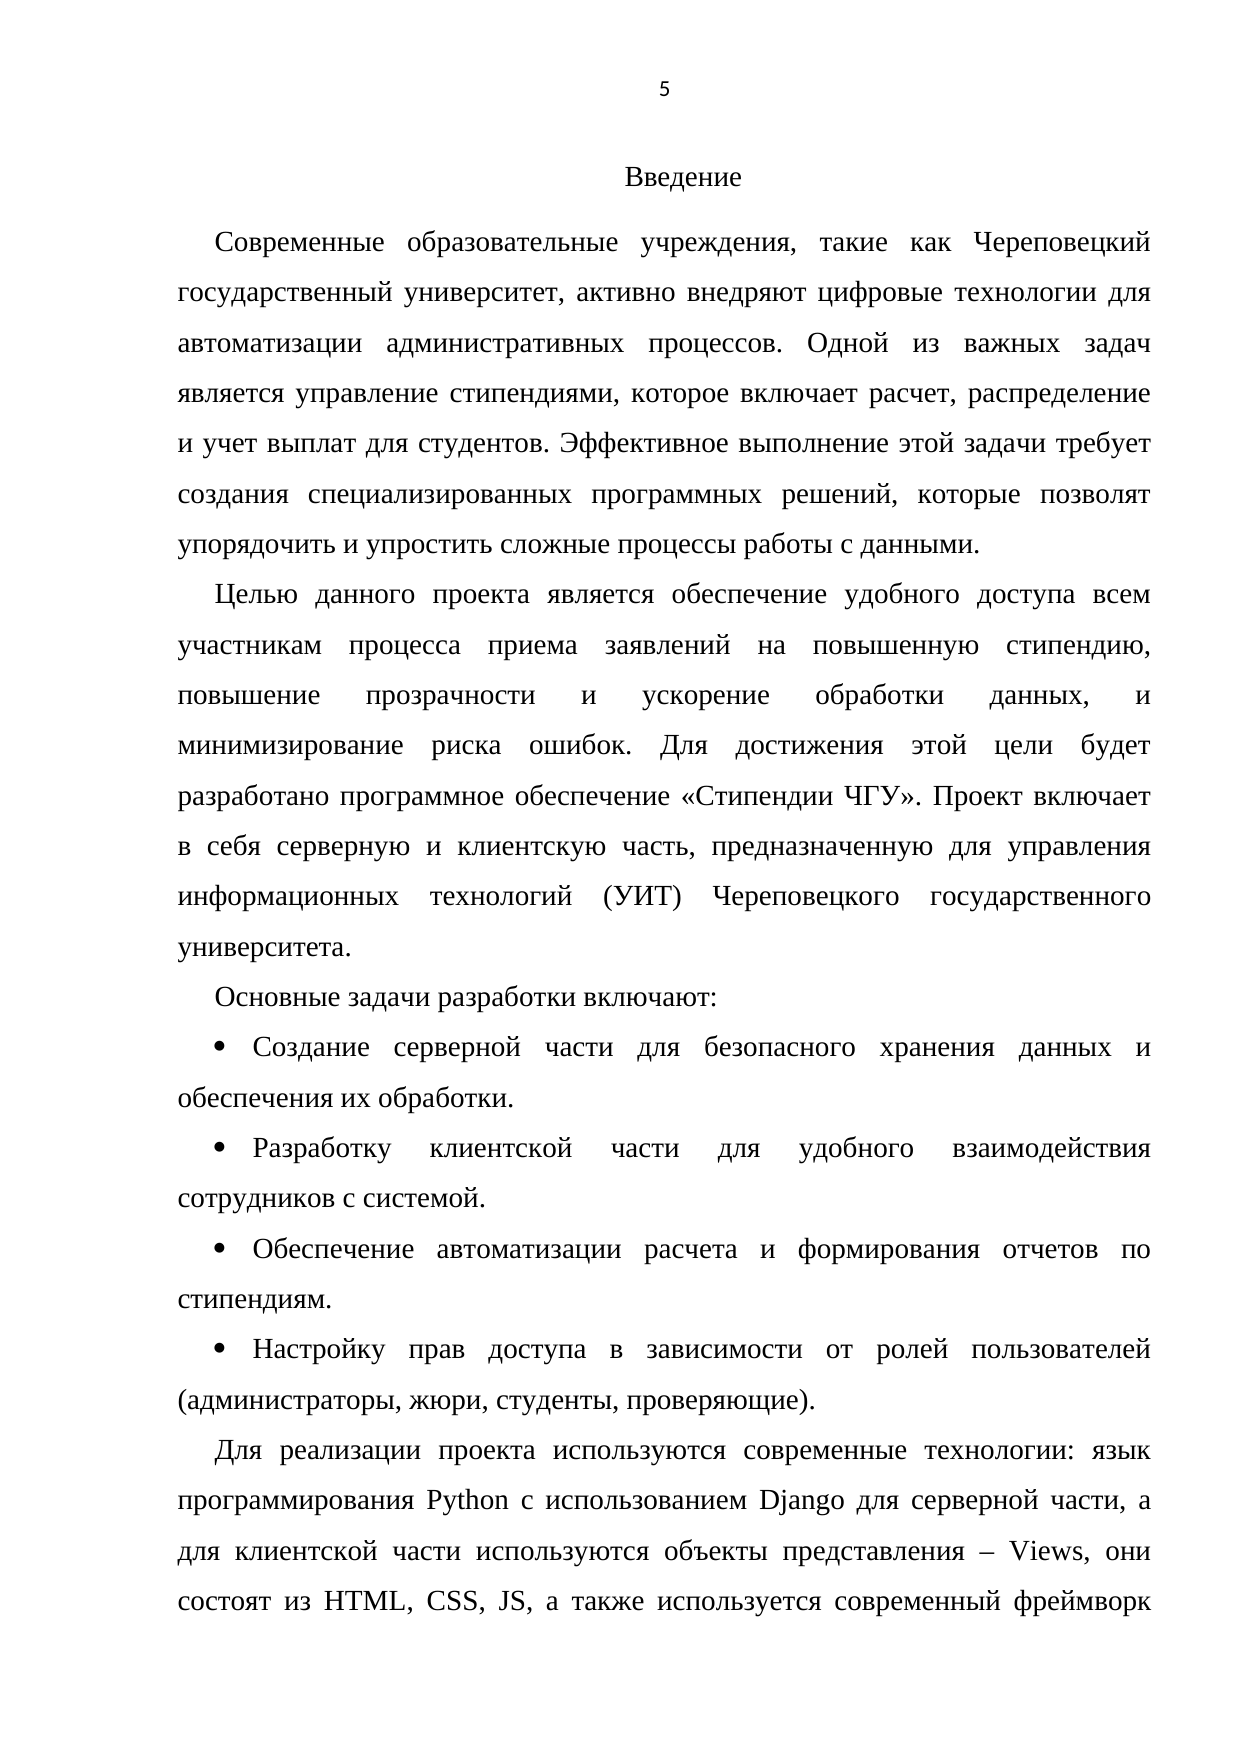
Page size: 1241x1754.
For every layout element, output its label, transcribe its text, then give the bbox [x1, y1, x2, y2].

text Современные образовательные учреждения, такие как Череповецкий государственный университет, активно внедряют цифровые технологии для автоматизации административных процессов. Одной из важных задач является управление стипендиями, которое включает расчет, распределение и учет выплат для студентов. Эффективное выполнение этой задачи требует создания специализированных программных решений, которые позволят упорядочить и упростить сложные процессы работы с данными. [177, 224, 1152, 560]
text Основные задачи разработки включают: [177, 979, 1152, 1012]
text Целью данного проекта является обеспечение удобного доступа всем участникам процесса приема заявлений на повышенную стипендию, повышение прозрачности и ускорение обработки данных, и минимизирование риска ошибок. Для достижения этой цели будет разработано программное обеспечение «Стипендии ЧГУ». Проект включает в себя серверную и клиентскую часть, предназначенную для управления информационных технологий (УИТ) Череповецкого государственного университета. [177, 576, 1152, 962]
list Обеспечение автоматизации расчета и формирования отчетов по стипендиям. [177, 1231, 1152, 1315]
list Настройку прав доступа в зависимости от ролей пользователей (администраторы, жюри, студенты, проверяющие). [177, 1331, 1152, 1415]
list Разработку клиентской части для удобного взаимодействия сотрудников с системой. [177, 1130, 1152, 1214]
subtitle Введение [177, 159, 1152, 192]
list Создание серверной части для безопасного хранения данных и обеспечения их обработки. [177, 1029, 1152, 1113]
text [177, 1432, 1152, 1617]
